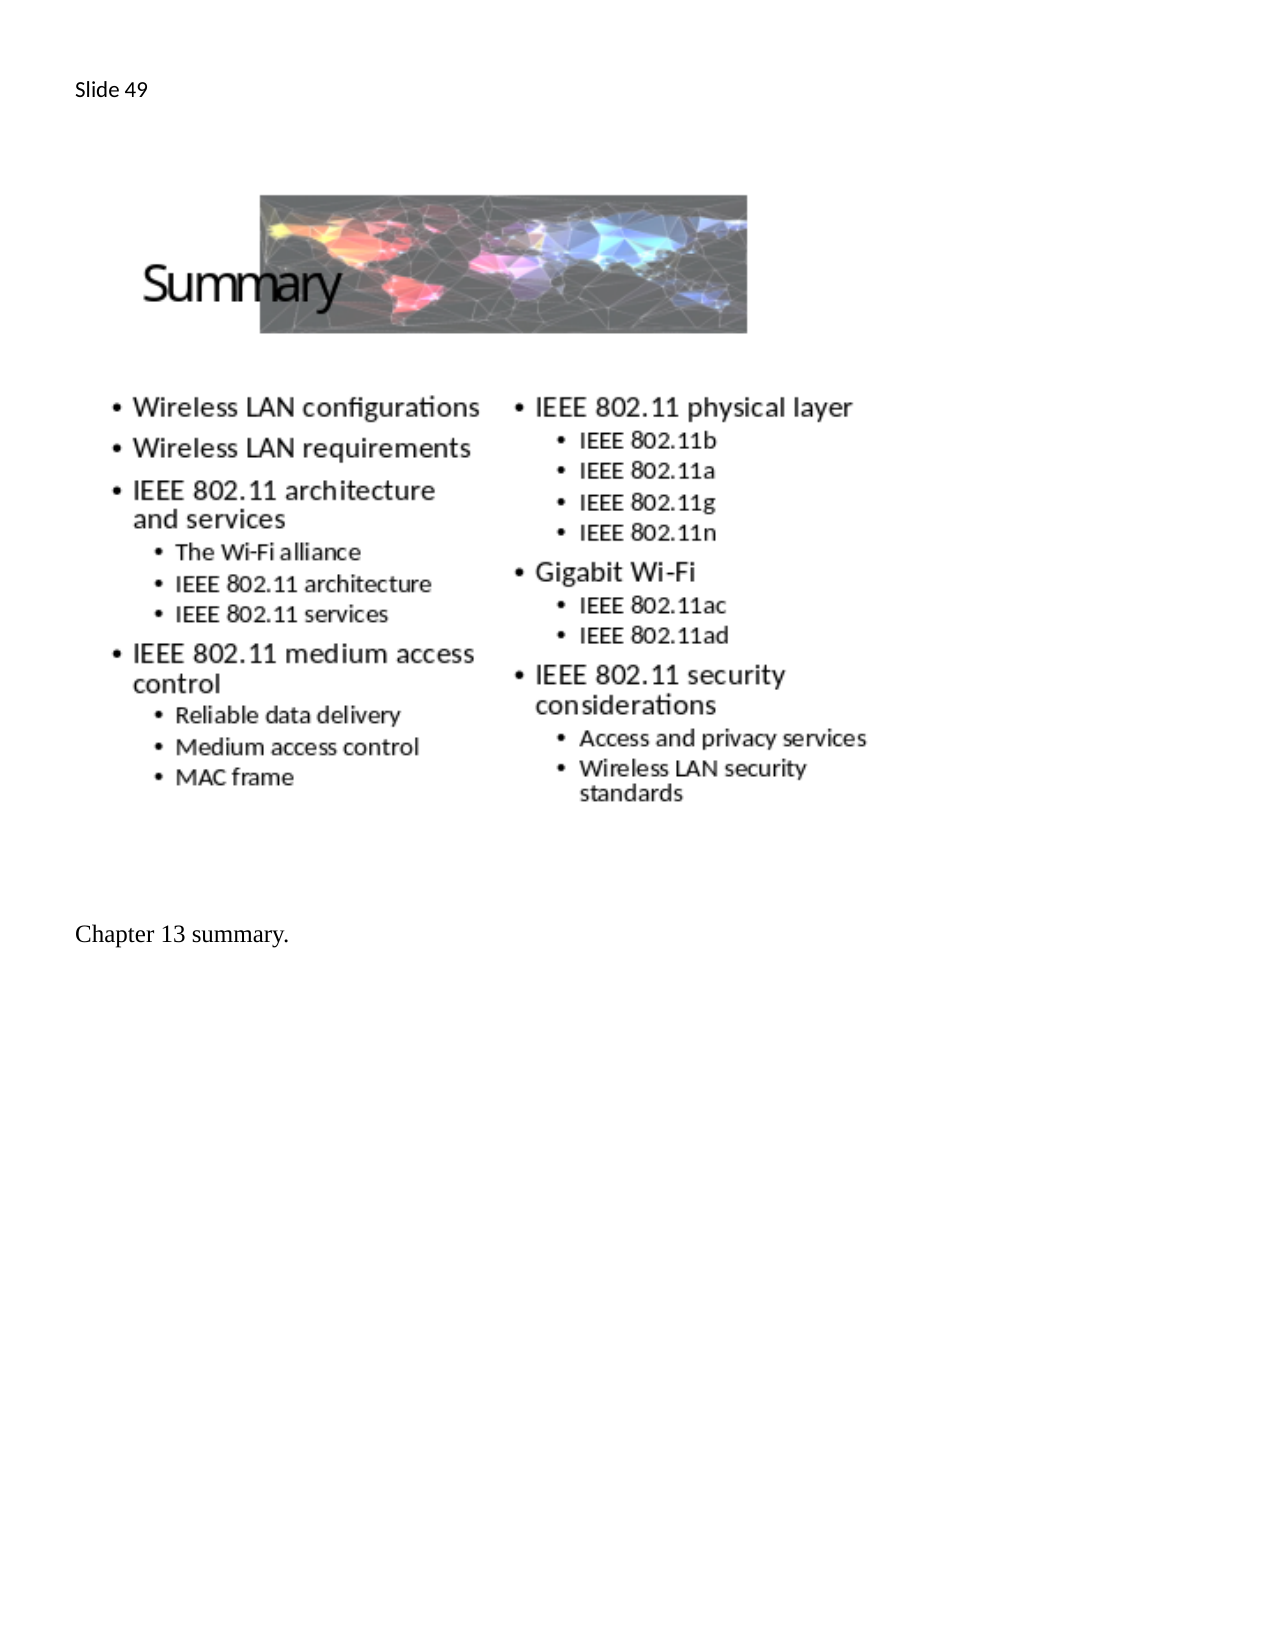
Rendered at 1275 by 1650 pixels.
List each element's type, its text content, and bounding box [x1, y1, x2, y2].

text Slide 49 [75, 75, 1200, 103]
text Chapter 13 summary. [75, 919, 1200, 948]
